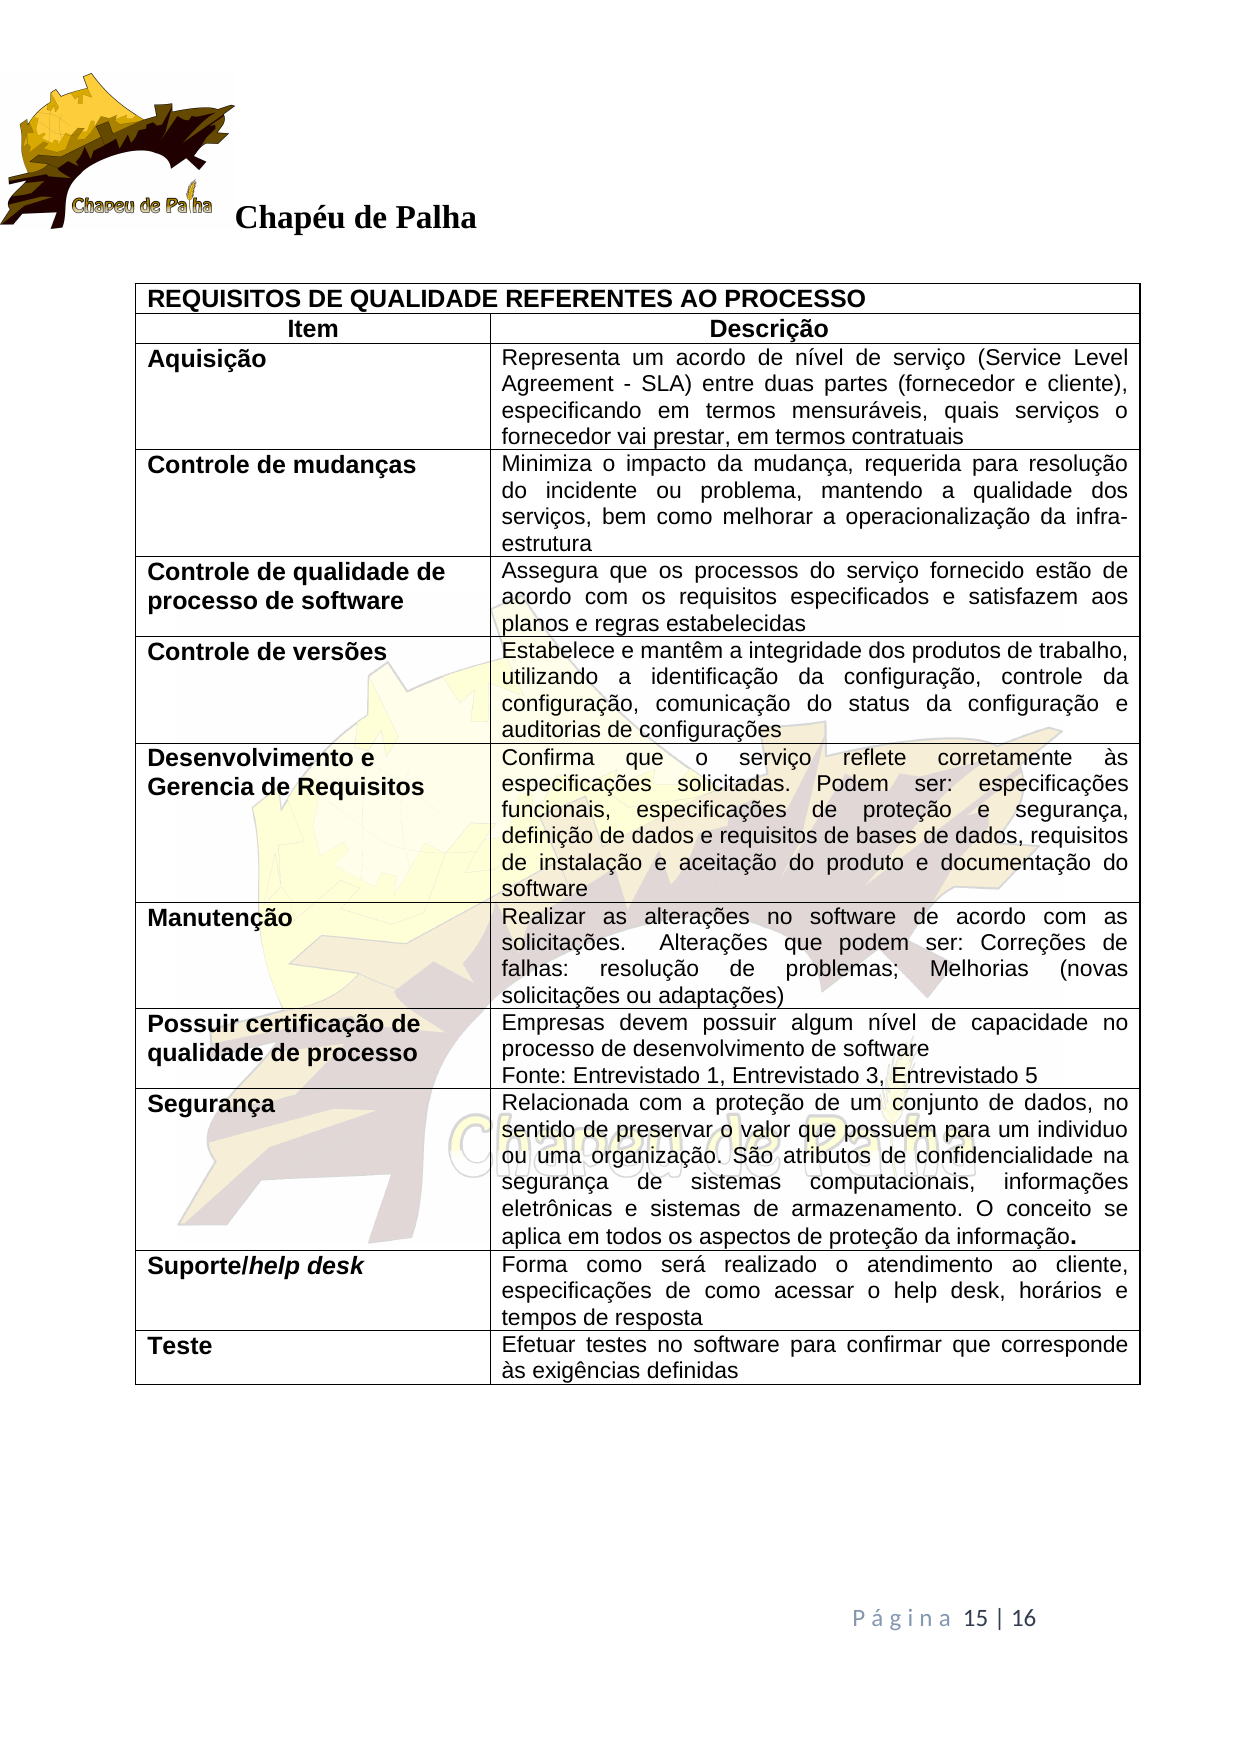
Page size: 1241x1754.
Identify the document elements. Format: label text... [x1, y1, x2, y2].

table_cell Aquisição [136, 344, 490, 449]
table_header REQUISITOS DE QUALIDADE REFERENTES AO PROCESSO [136, 284, 1139, 313]
table_cell Item [136, 314, 490, 343]
table_cell Efetuar testes no software para confirmar que corresponde às exigências definidas [491, 1331, 1139, 1383]
table_cell Teste [136, 1331, 490, 1383]
table_cell Desenvolvimento e Gerencia de Requisitos [136, 744, 490, 902]
table_cell Assegura que os processos do serviço fornecido estão de acordo com os requisitos especificados e satisfazem aos planos e regras estabelecidas [491, 557, 1139, 636]
table_cell Confirma que o serviço reflete corretamente às especificações solicitadas. Podem ser: especificações funcionais, especificações de proteção e segurança, definição de dados e requisitos de bases de dados, requisitos de instalação e aceitação do produto e documentação do software [491, 744, 1139, 902]
table_cell Empresas devem possuir algum nível de capacidade no processo de desenvolvimento de software Fonte: Entrevistado 1, Entrevistado 3, Entrevistado 5 [491, 1009, 1139, 1088]
table_cell Suporte/help desk [136, 1251, 490, 1330]
table_cell Controle de mudanças [136, 450, 490, 556]
table_cell Segurança [136, 1089, 490, 1250]
table_cell Estabelece e mantêm a integridade dos produtos de trabalho, utilizando a identificação da configuração, controle da configuração, comunicação do status da configuração e auditorias de configurações [491, 637, 1139, 742]
table_cell Representa um acordo de nível de serviço (Service Level Agreement - SLA) entre duas partes (fornecedor e cliente), especificando em termos mensuráveis, quais serviços o fornecedor vai prestar, em termos contratuais [491, 344, 1139, 449]
table_cell Forma como será realizado o atendimento ao cliente, especificações de como acessar o help desk, horários e tempos de resposta [491, 1251, 1139, 1330]
table_cell Controle de qualidade de processo de software [136, 557, 490, 636]
table_cell Relacionada com a proteção de um conjunto de dados, no sentido de preservar o valor que possuem para um individuo ou uma organização. São atributos de confidencialidade na segurança de sistemas computacionais, informações eletrônicas e sistemas de armazenamento. O conceito se aplica em todos os aspectos de proteção da informação. [491, 1089, 1139, 1250]
table_cell Minimiza o impacto da mudança, requerida para resolução do incidente ou problema, mantendo a qualidade dos serviços, bem como melhorar a operacionalização da infra-estrutura [491, 450, 1139, 556]
picture [0, 73, 235, 229]
table_cell Descrição [491, 314, 1139, 343]
table_cell Controle de versões [136, 637, 490, 742]
table_cell Realizar as alterações no software de acordo com as solicitações. Alterações que podem ser: Correções de falhas: resolução de problemas; Melhorias (novas solicitações ou adaptações) [491, 903, 1139, 1008]
table_cell Possuir certificação de qualidade de processo [136, 1009, 490, 1088]
table_cell Manutenção [136, 903, 490, 1008]
